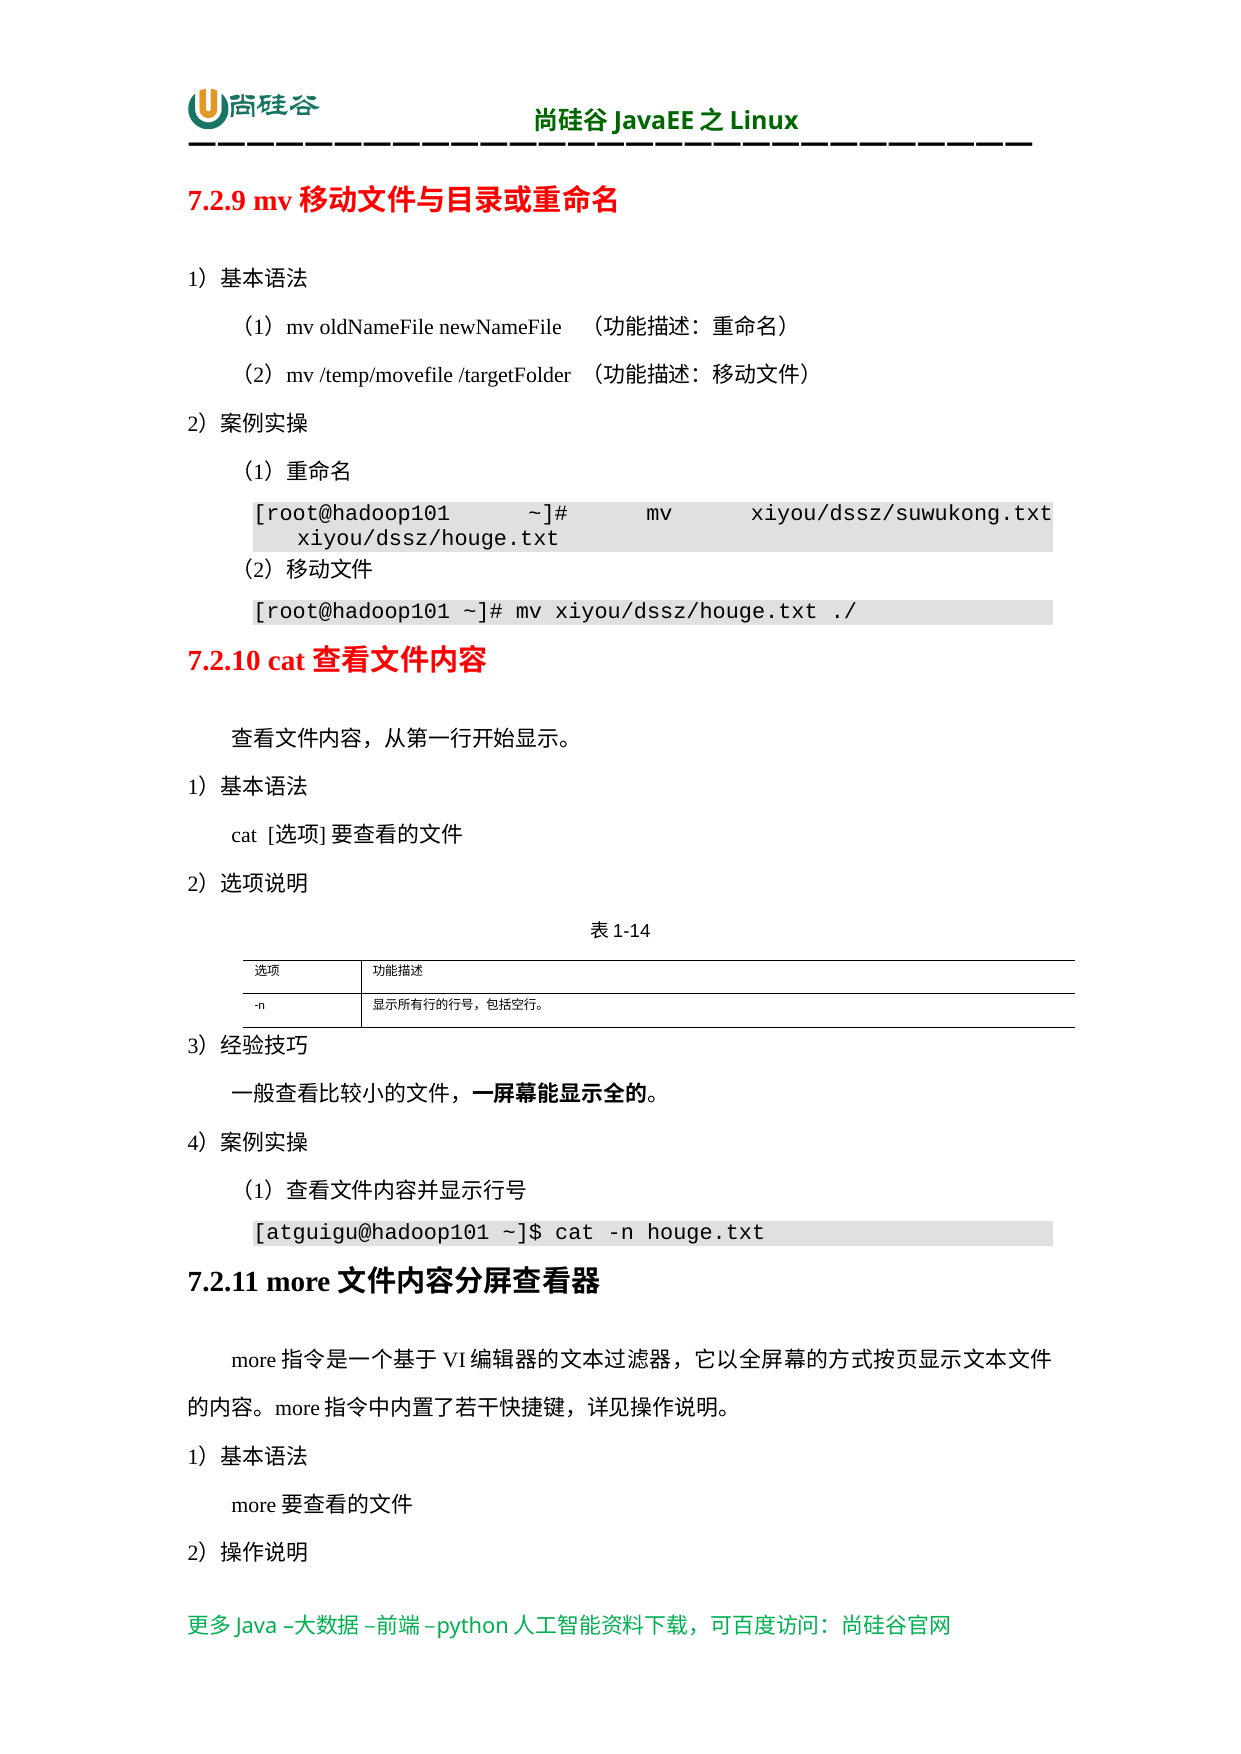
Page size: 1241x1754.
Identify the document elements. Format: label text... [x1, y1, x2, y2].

text （1）重命名 [187, 454, 1053, 486]
text 1）基本语法 [187, 1438, 1053, 1471]
text 4）案例实操 [187, 1124, 1053, 1157]
subtitle 7.2.10 cat 查看文件内容 [187, 625, 1053, 690]
text （1）查看文件内容并显示行号 [187, 1173, 1053, 1205]
subtitle 7.2.9 mv 移动文件与目录或重命名 [187, 165, 1053, 230]
text [root@hadoop101 ~]# mv xiyou/dssz/houge.txt ./ [253, 600, 1053, 625]
text 3）经验技巧 [187, 1028, 1053, 1060]
text 查看文件内容，从第一行开始显示。 [187, 720, 1053, 753]
text 一般查看比较小的文件，一屏幕能显示全的。 [187, 1076, 1053, 1108]
text [atguigu@hadoop101 ~]$ cat -n houge.txt [253, 1221, 1053, 1246]
table_header 选项 [243, 961, 361, 993]
text 2）操作说明 [187, 1535, 1053, 1567]
text cat [选项] 要查看的文件 [187, 817, 1053, 849]
text [root@hadoop101 ~]# mv xiyou/dssz/suwukong.txt xiyou/dssz/houge.txt [253, 502, 1053, 552]
text 2）案例实操 [187, 405, 1053, 438]
subtitle 7.2.11 more 文件内容分屏查看器 [187, 1246, 1053, 1311]
text 表1-14 [187, 913, 1053, 946]
picture [187, 88, 321, 130]
text 2）选项说明 [187, 865, 1053, 898]
text 1）基本语法 [187, 260, 1053, 293]
text （1）mv oldNameFile newNameFile （功能描述：重命名） [187, 309, 1053, 341]
text （2）mv /temp/movefile /targetFolder （功能描述：移动文件） [187, 357, 1053, 389]
table_cell -n [243, 994, 361, 1027]
table_header 功能描述 [362, 961, 1075, 993]
text 1）基本语法 [187, 768, 1053, 801]
table_cell 显示所有行的行号，包括空行。 [362, 994, 1075, 1027]
text more 要查看的文件 [187, 1487, 1053, 1519]
text （2）移动文件 [187, 552, 1053, 584]
text more指令是一个基于VI编辑器的文本过滤器，它以全屏幕的方式按页显示文本文件的内容。more指令中内置了若干快捷键，详见操作说明。 [187, 1341, 1053, 1422]
